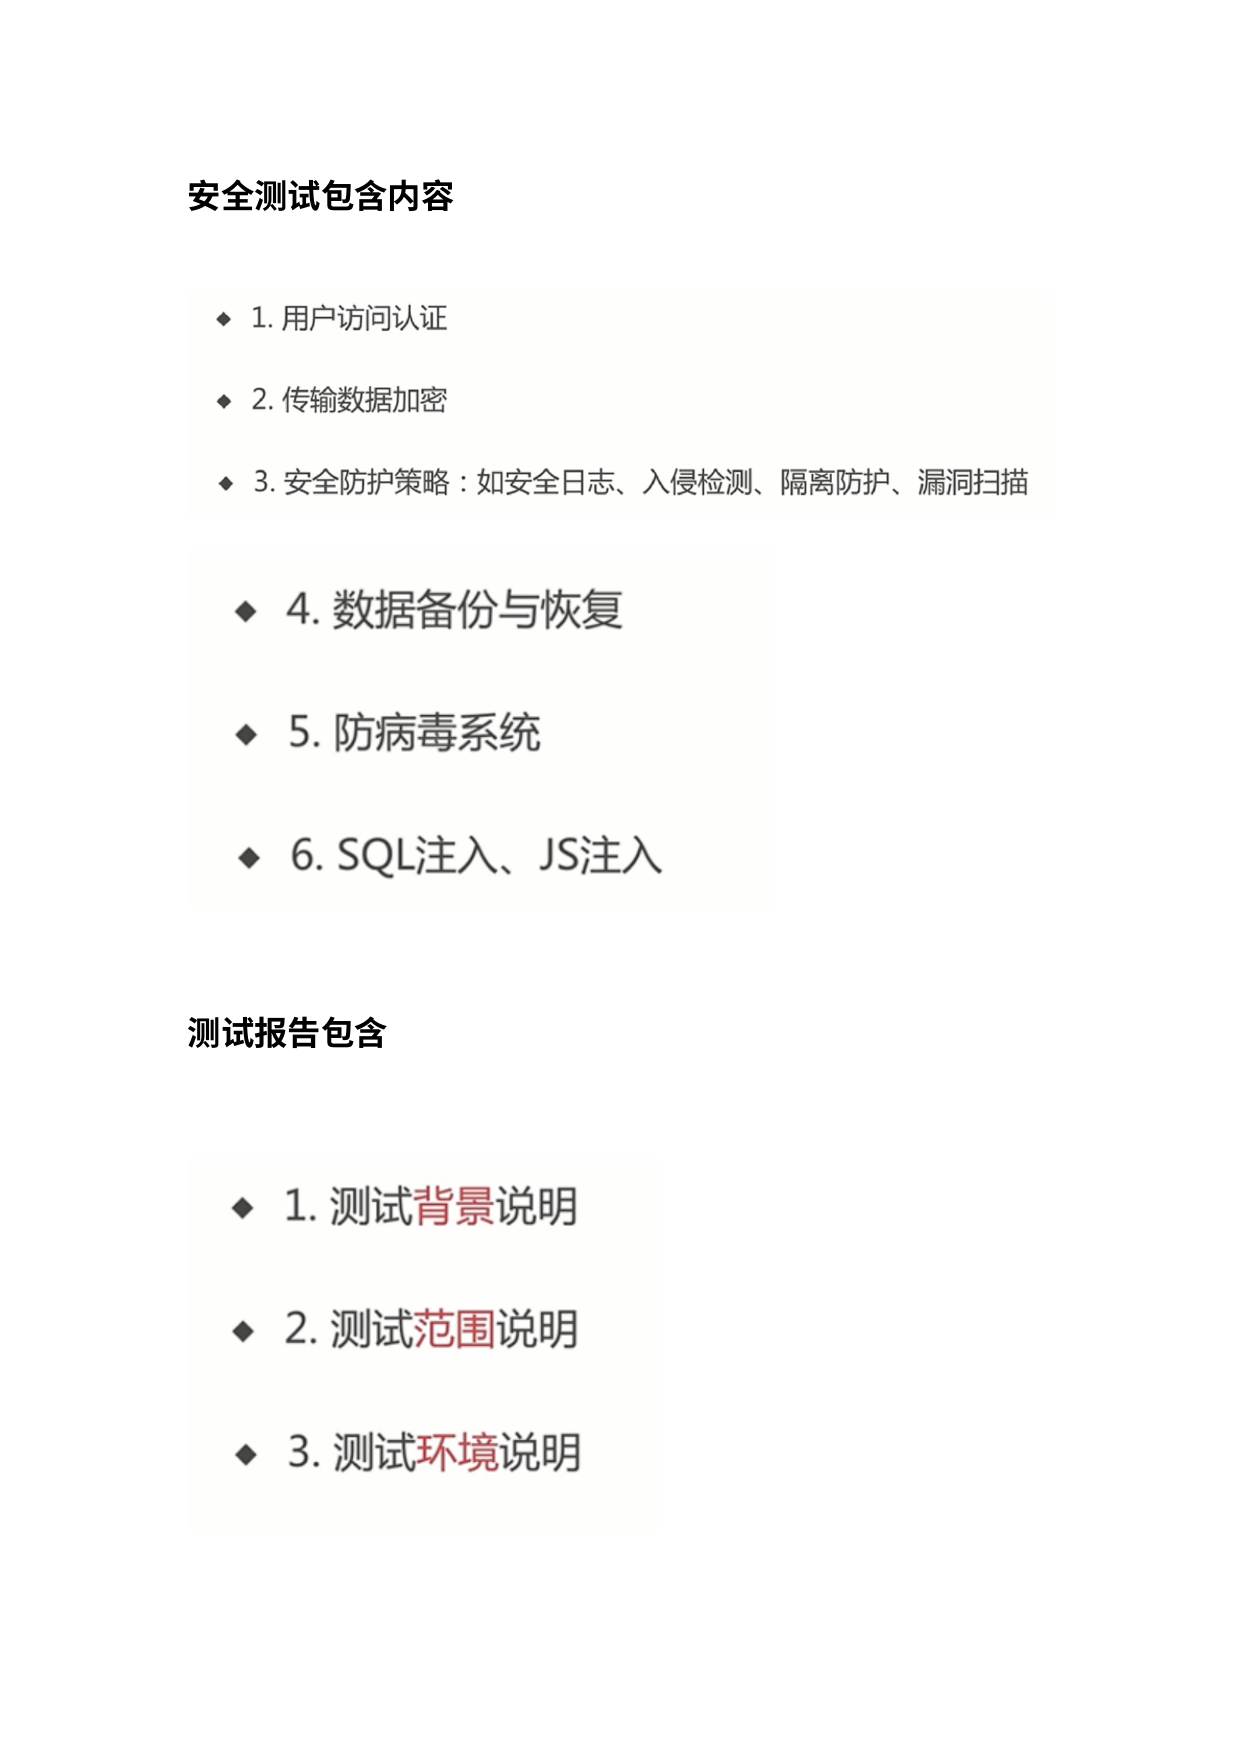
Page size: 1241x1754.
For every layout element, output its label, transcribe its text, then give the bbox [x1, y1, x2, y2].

picture [187, 1158, 659, 1531]
picture [187, 549, 778, 907]
picture [187, 289, 1053, 518]
subtitle 测试报告包含 [187, 999, 1053, 1064]
subtitle 安全测试包含内容 [187, 162, 1053, 227]
